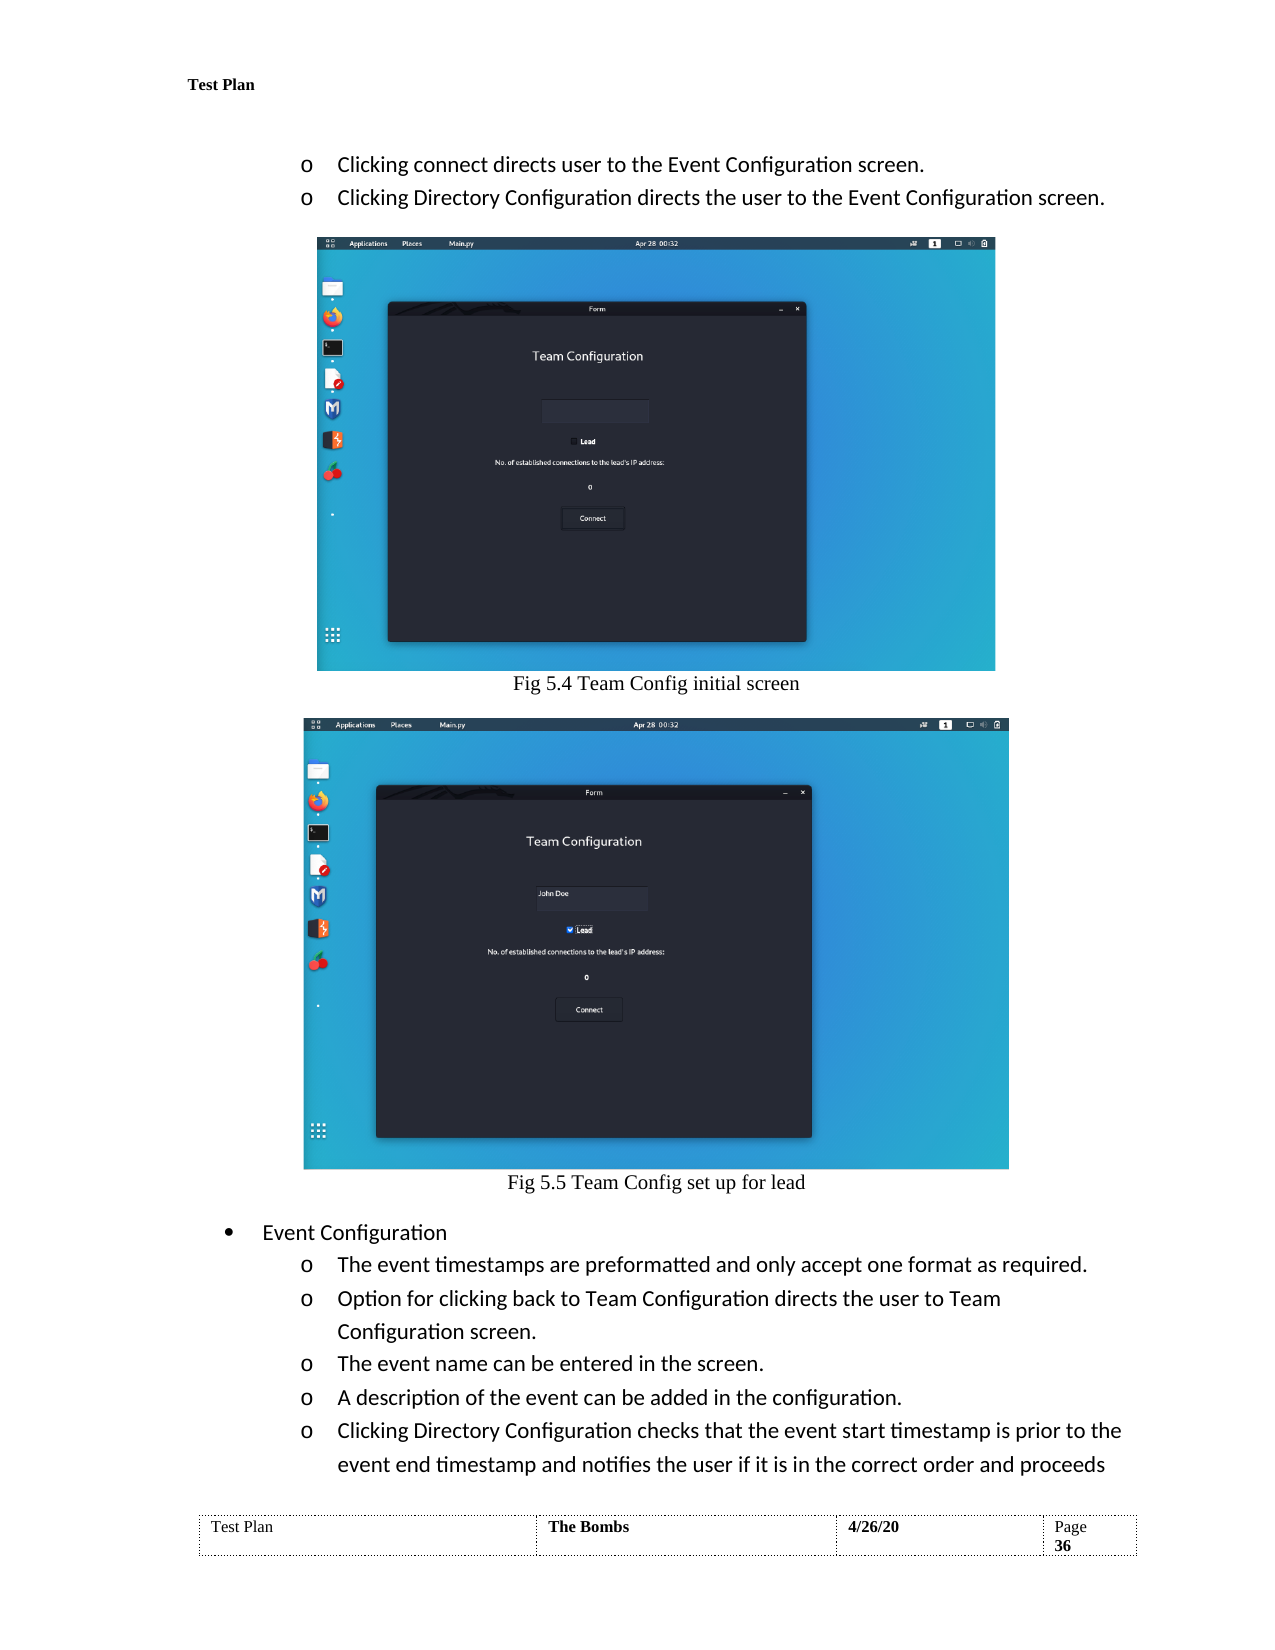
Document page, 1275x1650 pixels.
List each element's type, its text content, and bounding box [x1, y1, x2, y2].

picture [303, 718, 1009, 1170]
list A description of the event can be added in the configuration. [300, 1383, 1125, 1412]
text Fig 5.4 Team Config initial screen [187, 671, 1125, 694]
list Event Configuration [225, 1218, 1125, 1246]
list The event timestamps are preformatted and only accept one format as required. [300, 1250, 1125, 1279]
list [300, 1416, 1125, 1478]
list Clicking Directory Configuration directs the user to the Event Configuration screen. [300, 183, 1125, 213]
list Clicking connect directs user to the Event Configuration screen. [300, 150, 1125, 179]
text Fig 5.5 Team Config set up for lead [187, 1170, 1125, 1194]
picture [317, 237, 996, 671]
list Option for clicking back to Team Configuration directs the user to Team Configuration screen. [300, 1284, 1125, 1345]
list The event name can be entered in the screen. [300, 1349, 1125, 1378]
